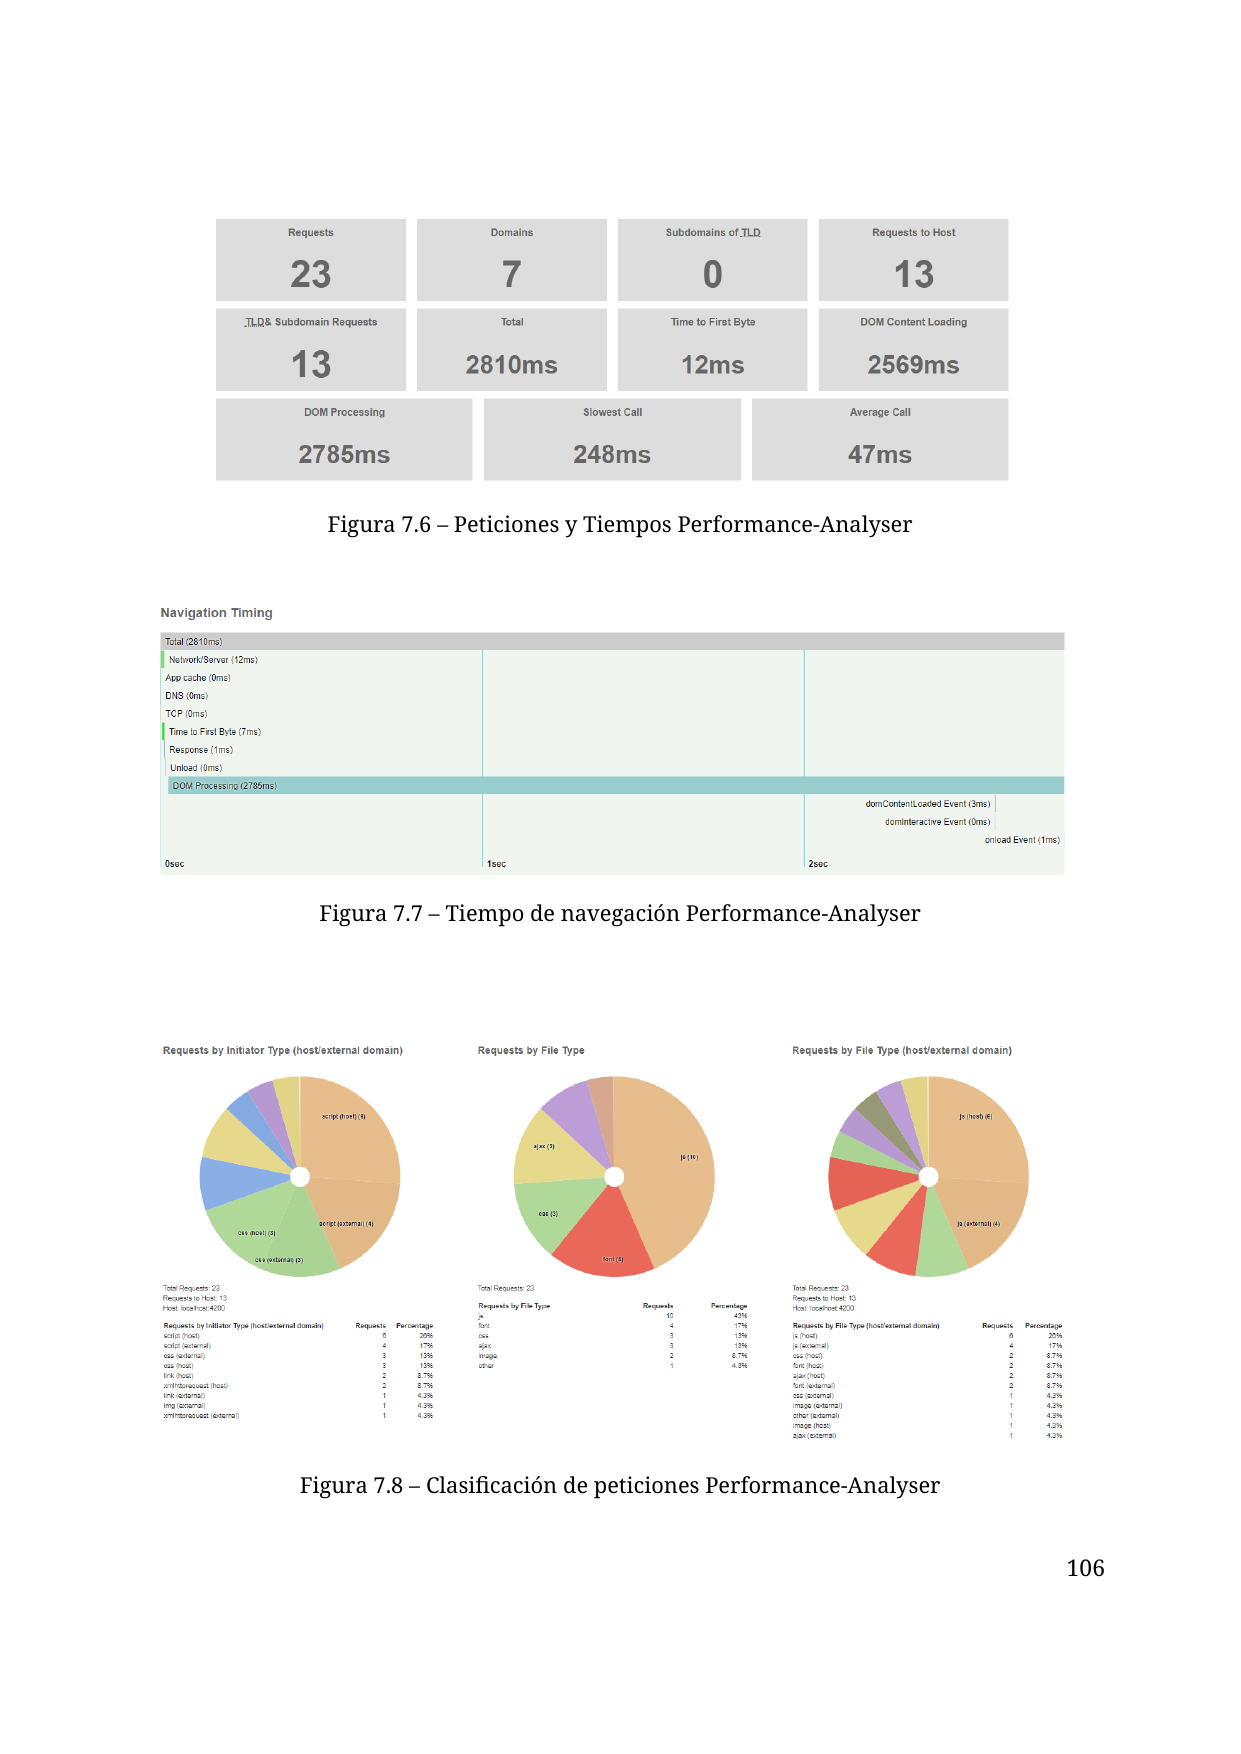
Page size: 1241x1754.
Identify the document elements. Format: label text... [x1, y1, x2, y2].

picture [153, 1042, 1075, 1448]
picture [209, 213, 1019, 486]
picture [153, 604, 1075, 875]
subtitle Figura 7.8 – Clasificación de peticiones Performance-Analyser [135, 1470, 1105, 1500]
subtitle Figura 7.7 – Tiempo de navegación Performance-Analyser [135, 898, 1105, 927]
subtitle Figura 7.6 – Peticiones y Tiempos Performance-Analyser [135, 509, 1105, 539]
